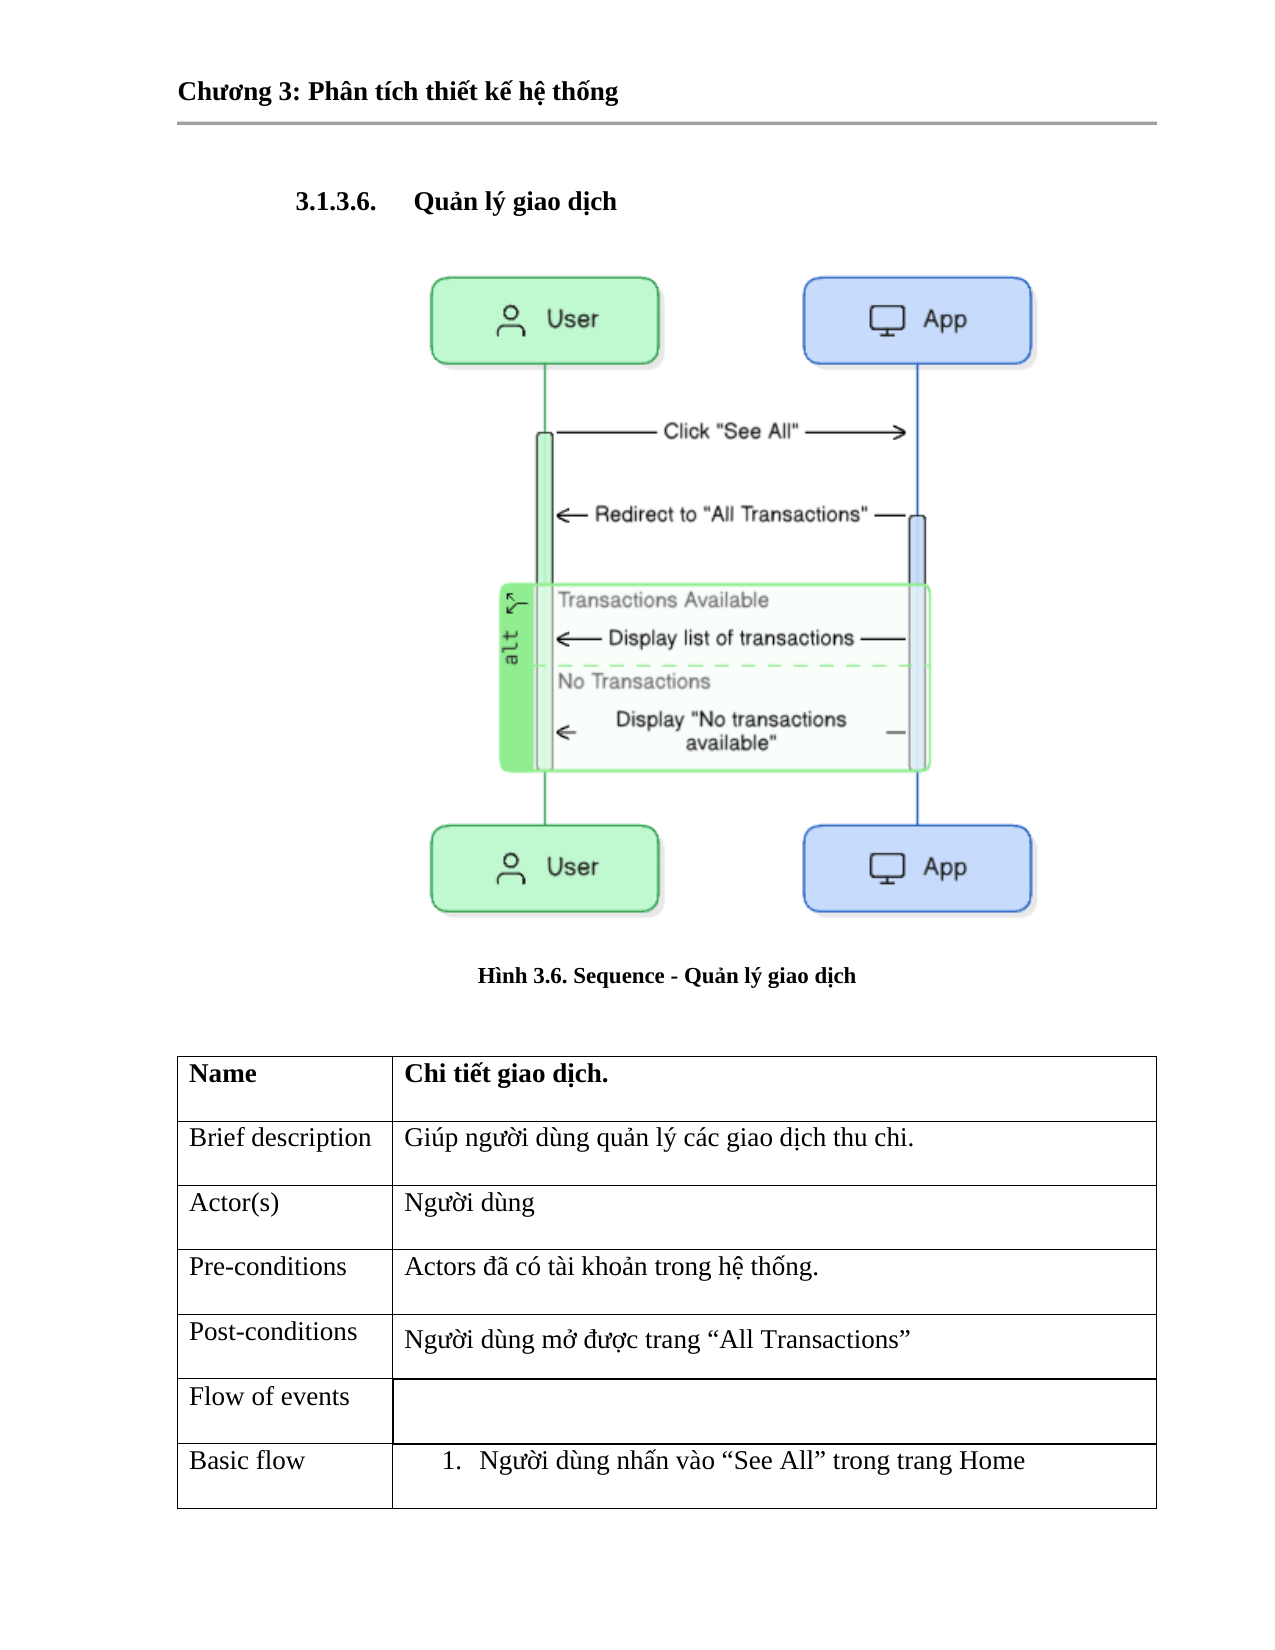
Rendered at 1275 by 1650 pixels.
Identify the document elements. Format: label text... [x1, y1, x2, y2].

table_cell Brief description [178, 1122, 392, 1185]
table_cell Actors đã có tài khoản trong hệ thống. [393, 1250, 1156, 1314]
table_cell Người dùng [393, 1186, 1156, 1249]
picture [413, 235, 1050, 930]
table_header Name [178, 1057, 392, 1121]
table_cell Post-conditions [178, 1315, 392, 1378]
table_cell Người dùng mở được trang “All Transactions” [393, 1315, 1156, 1378]
table_header Chi tiết giao dịch. [393, 1057, 1156, 1121]
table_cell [393, 1445, 1156, 1508]
table_cell Actor(s) [178, 1186, 392, 1249]
table_cell Flow of events [178, 1379, 392, 1443]
table_cell Giúp người dùng quản lý các giao dịch thu chi. [393, 1122, 1156, 1185]
text Hình 3.6. Sequence - Quản lý giao dịch [177, 962, 1157, 988]
table_cell Pre-conditions [178, 1250, 392, 1314]
table_cell [394, 1380, 1156, 1443]
table_cell Basic flow [178, 1444, 392, 1508]
subtitle Quản lý giao dịch [295, 185, 1157, 216]
